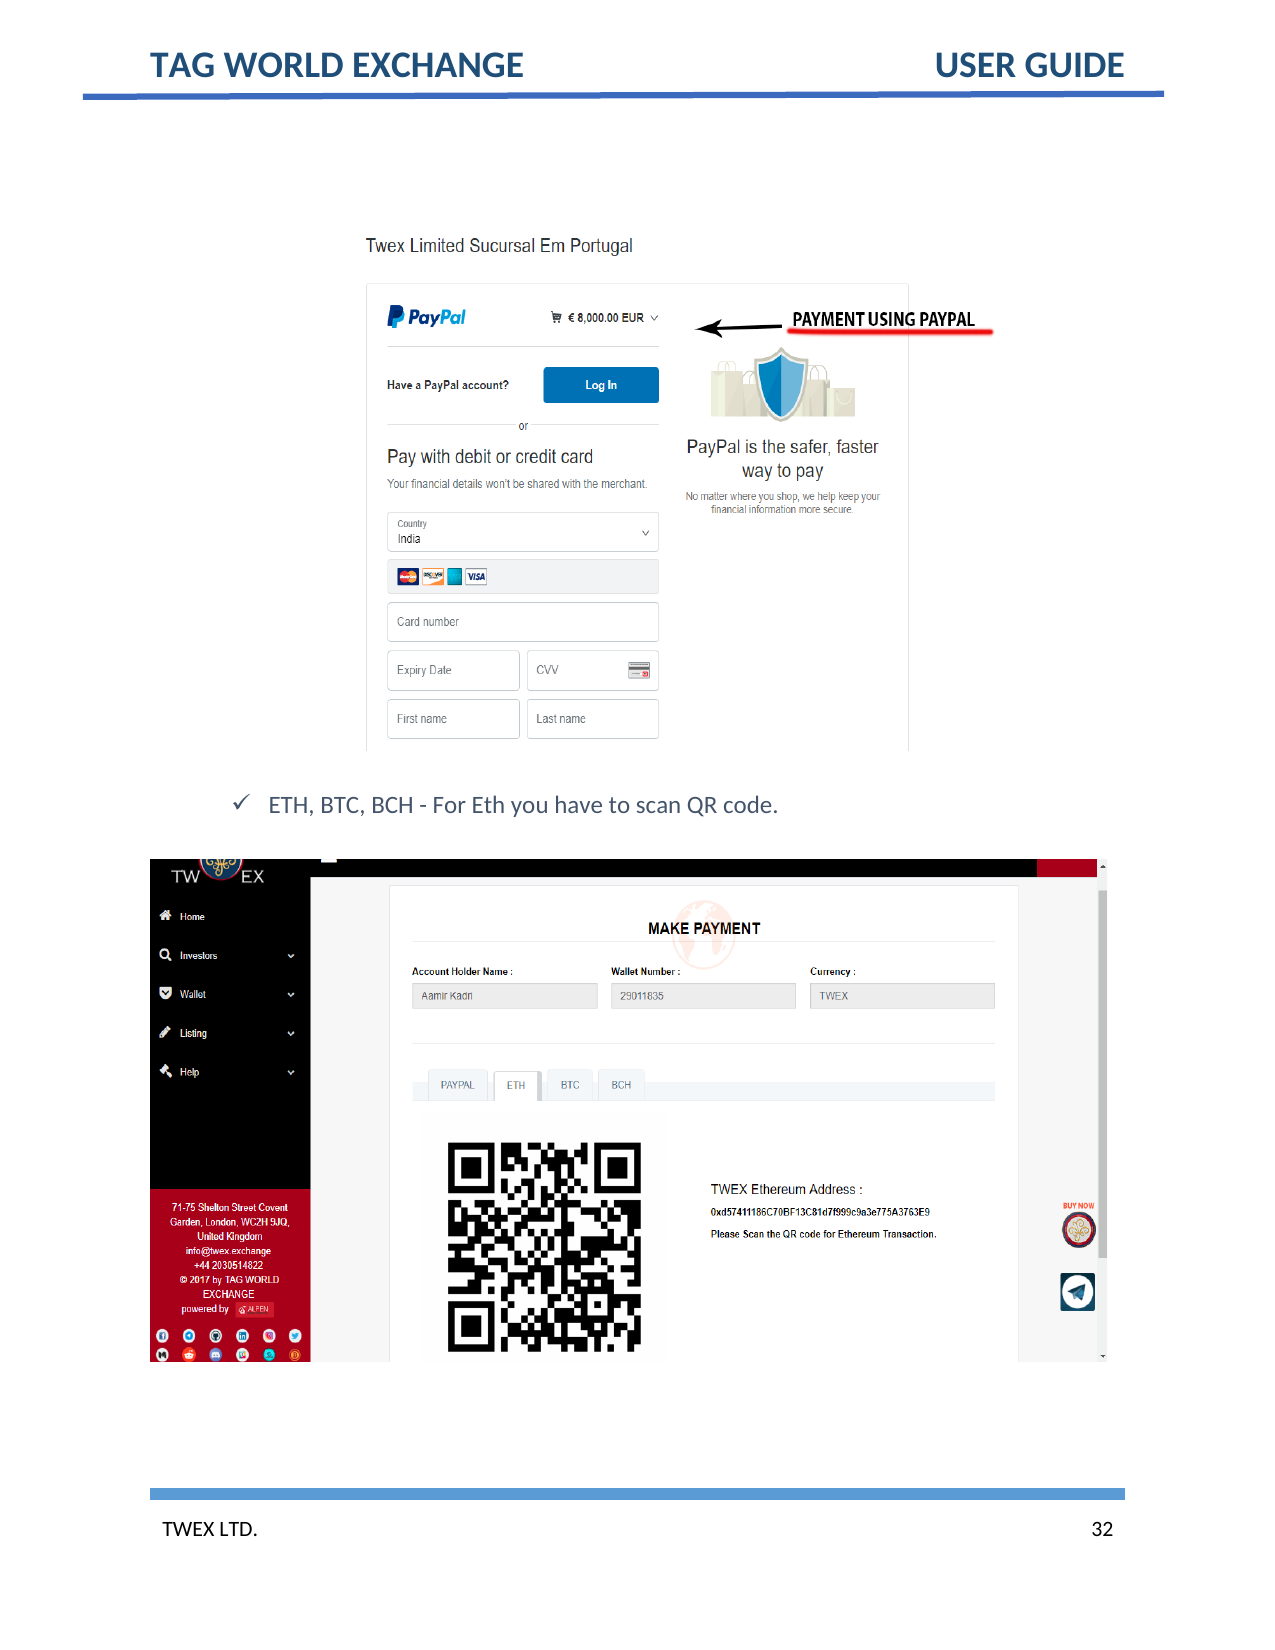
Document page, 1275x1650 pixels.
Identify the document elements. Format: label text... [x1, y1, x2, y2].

list ETH, BTC, BCH - For Eth you have to scan QR code. [231, 789, 1125, 820]
picture [150, 859, 1108, 1362]
picture [168, 210, 1107, 751]
